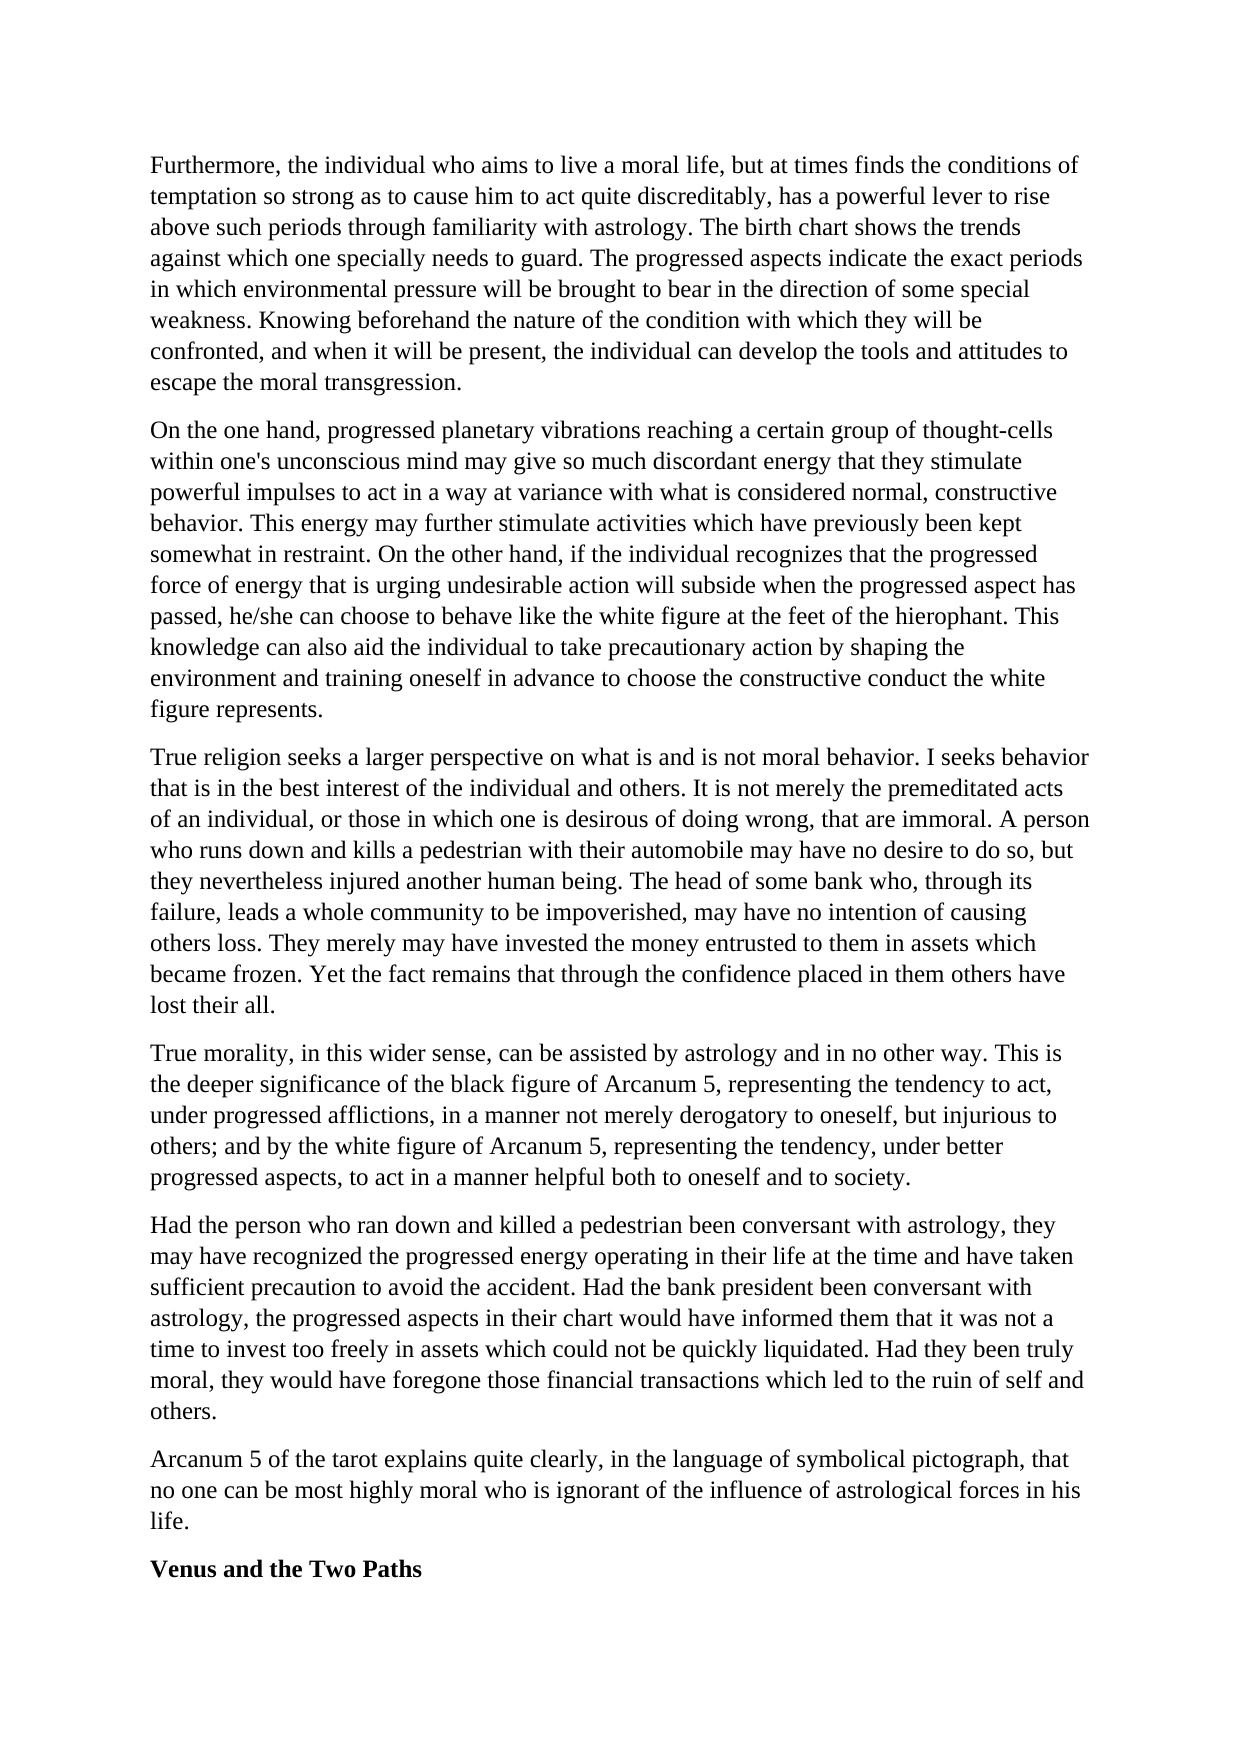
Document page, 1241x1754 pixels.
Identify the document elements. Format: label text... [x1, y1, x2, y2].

text True religion seeks a larger perspective on what is and is not moral behavior. I seeks behavior that is in the best interest of the individual and others. It is not merely the premeditated acts of an individual, or those in which one is desirous of doing wrong, that are immoral. A person who runs down and kills a pedestrian with their automobile may have no desire to do so, but they nevertheless injured another human being. The head of some bank who, through its failure, leads a whole community to be impoverished, may have no intention of causing others loss. They merely may have invested the money entrusted to them in assets which became frozen. Yet the fact remains that through the confidence placed in them others have lost their all. [150, 742, 1090, 1019]
text On the one hand, progressed planetary vibrations reaching a certain group of thought-cells within one's unconscious mind may give so much discordant energy that they stimulate powerful impulses to act in a way at variance with what is considered normal, constructive behavior. This energy may further stimulate activities which have previously been kept somewhat in restraint. On the other hand, if the individual recognizes that the progressed force of energy that is urging undesirable action will subside when the progressed aspect has passed, he/she can choose to behave like the white figure at the feet of the hierophant. This knowledge can also aid the individual to take precautionary action by shaping the environment and training oneself in advance to choose the constructive conduct the white figure represents. [150, 415, 1090, 723]
text Arcanum 5 of the tarot explains quite clearly, in the language of symbolical pictograph, that no one can be most highly moral who is ignorant of the influence of astrological forces in his life. [150, 1444, 1090, 1535]
text True morality, in this wider sense, can be assisted by astrology and in no other way. This is the deeper significance of the black figure of Arcanum 5, representing the tendency to act, under progressed afflictions, in a manner not merely derogatory to oneself, but injurious to others; and by the white figure of Arcanum 5, representing the tendency, under better progressed aspects, to act in a manner helpful both to oneself and to society. [150, 1038, 1090, 1191]
text Venus and the Two Paths [150, 1554, 1090, 1582]
text Furthermore, the individual who aims to live a moral life, but at times finds the conditions of temptation so strong as to cause him to act quite discreditably, has a powerful lever to rise above such periods through familiarity with astrology. The birth chart shows the trends against which one specially needs to guard. The progressed aspects indicate the exact periods in which environmental pressure will be brought to bear in the direction of some special weakness. Knowing beforehand the nature of the condition with which they will be confronted, and when it will be present, the individual can develop the tools and attitudes to escape the moral transgression. [150, 150, 1090, 396]
text Had the person who ran down and killed a pedestrian been conversant with astrology, they may have recognized the progressed energy operating in their life at the time and have taken sufficient precaution to avoid the accident. Had the bank president been conversant with astrology, the progressed aspects in their chart would have informed them that it was not a time to invest too freely in assets which could not be quickly liquidated. Had they been truly moral, they would have foregone those financial transactions which led to the ruin of self and others. [150, 1210, 1090, 1425]
